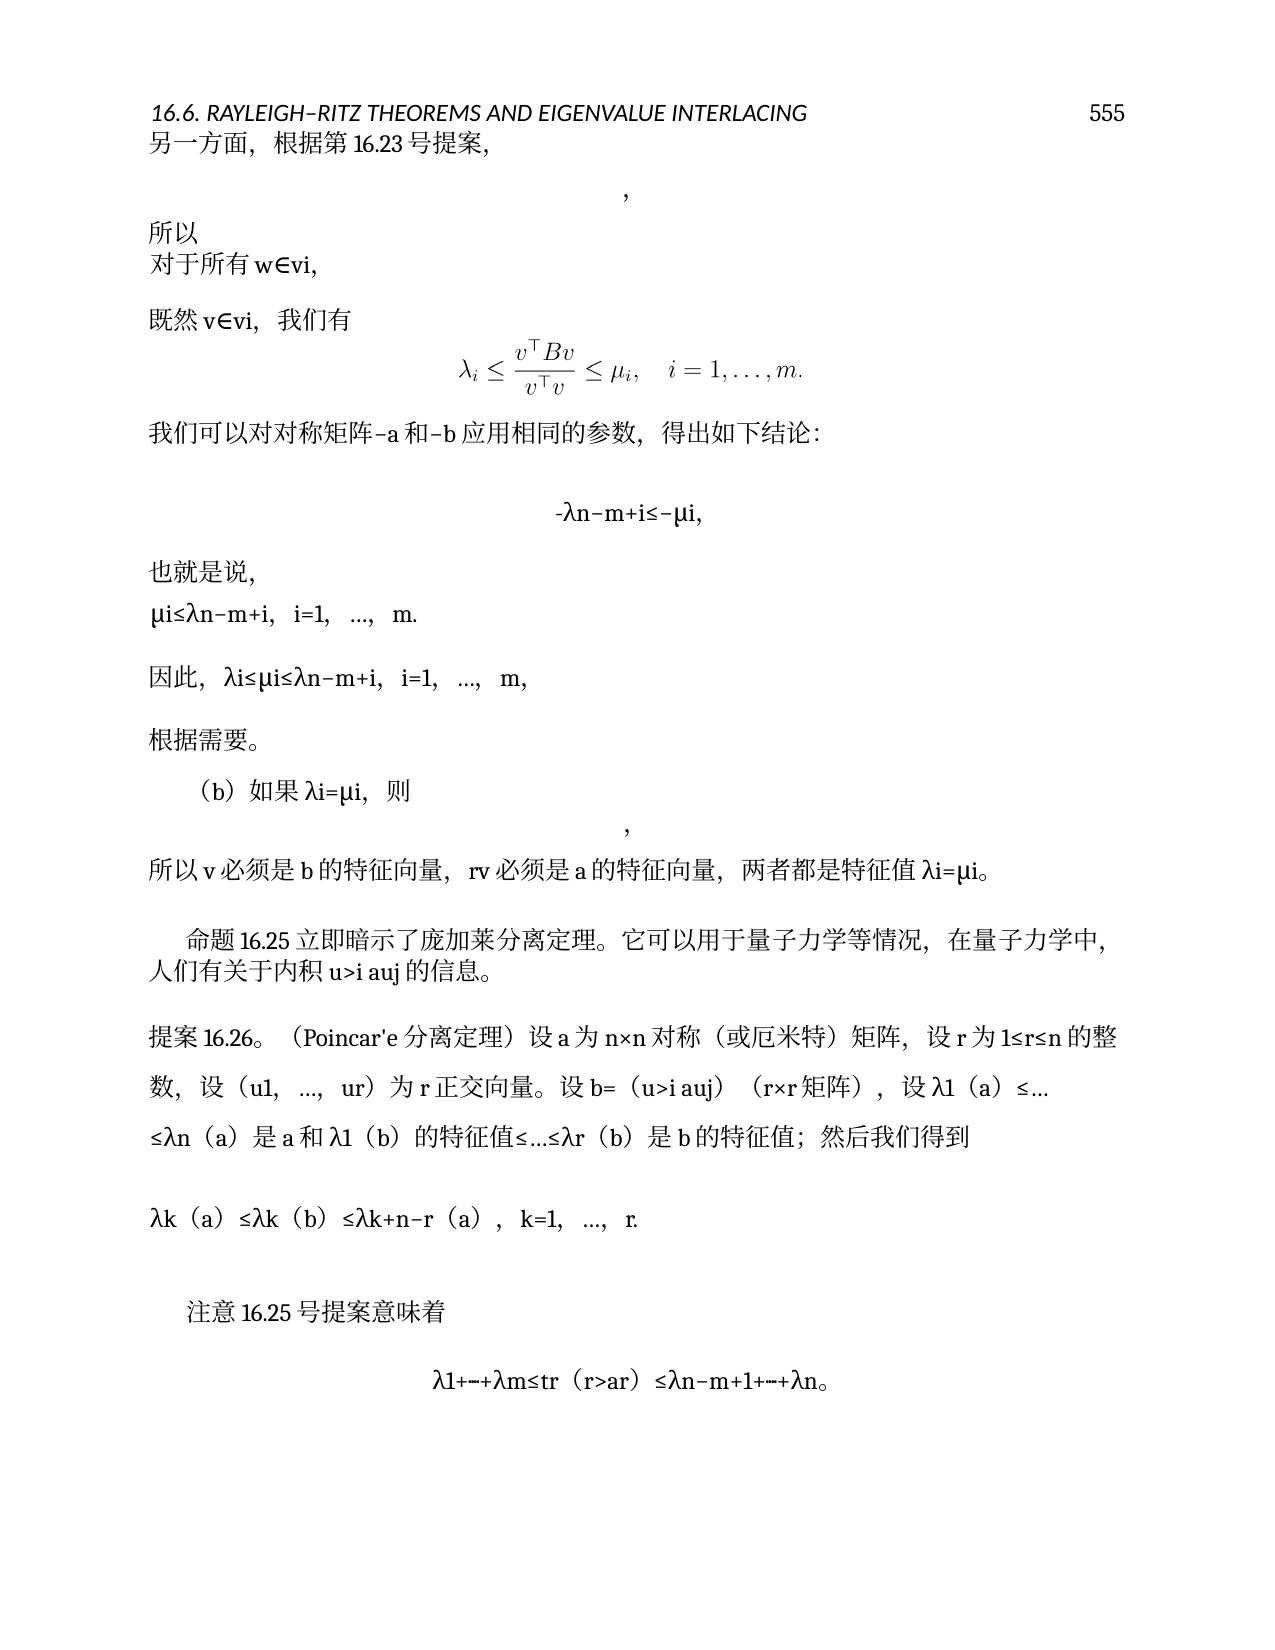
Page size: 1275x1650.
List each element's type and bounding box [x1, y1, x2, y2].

picture [458, 338, 802, 395]
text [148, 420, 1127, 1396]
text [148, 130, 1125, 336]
